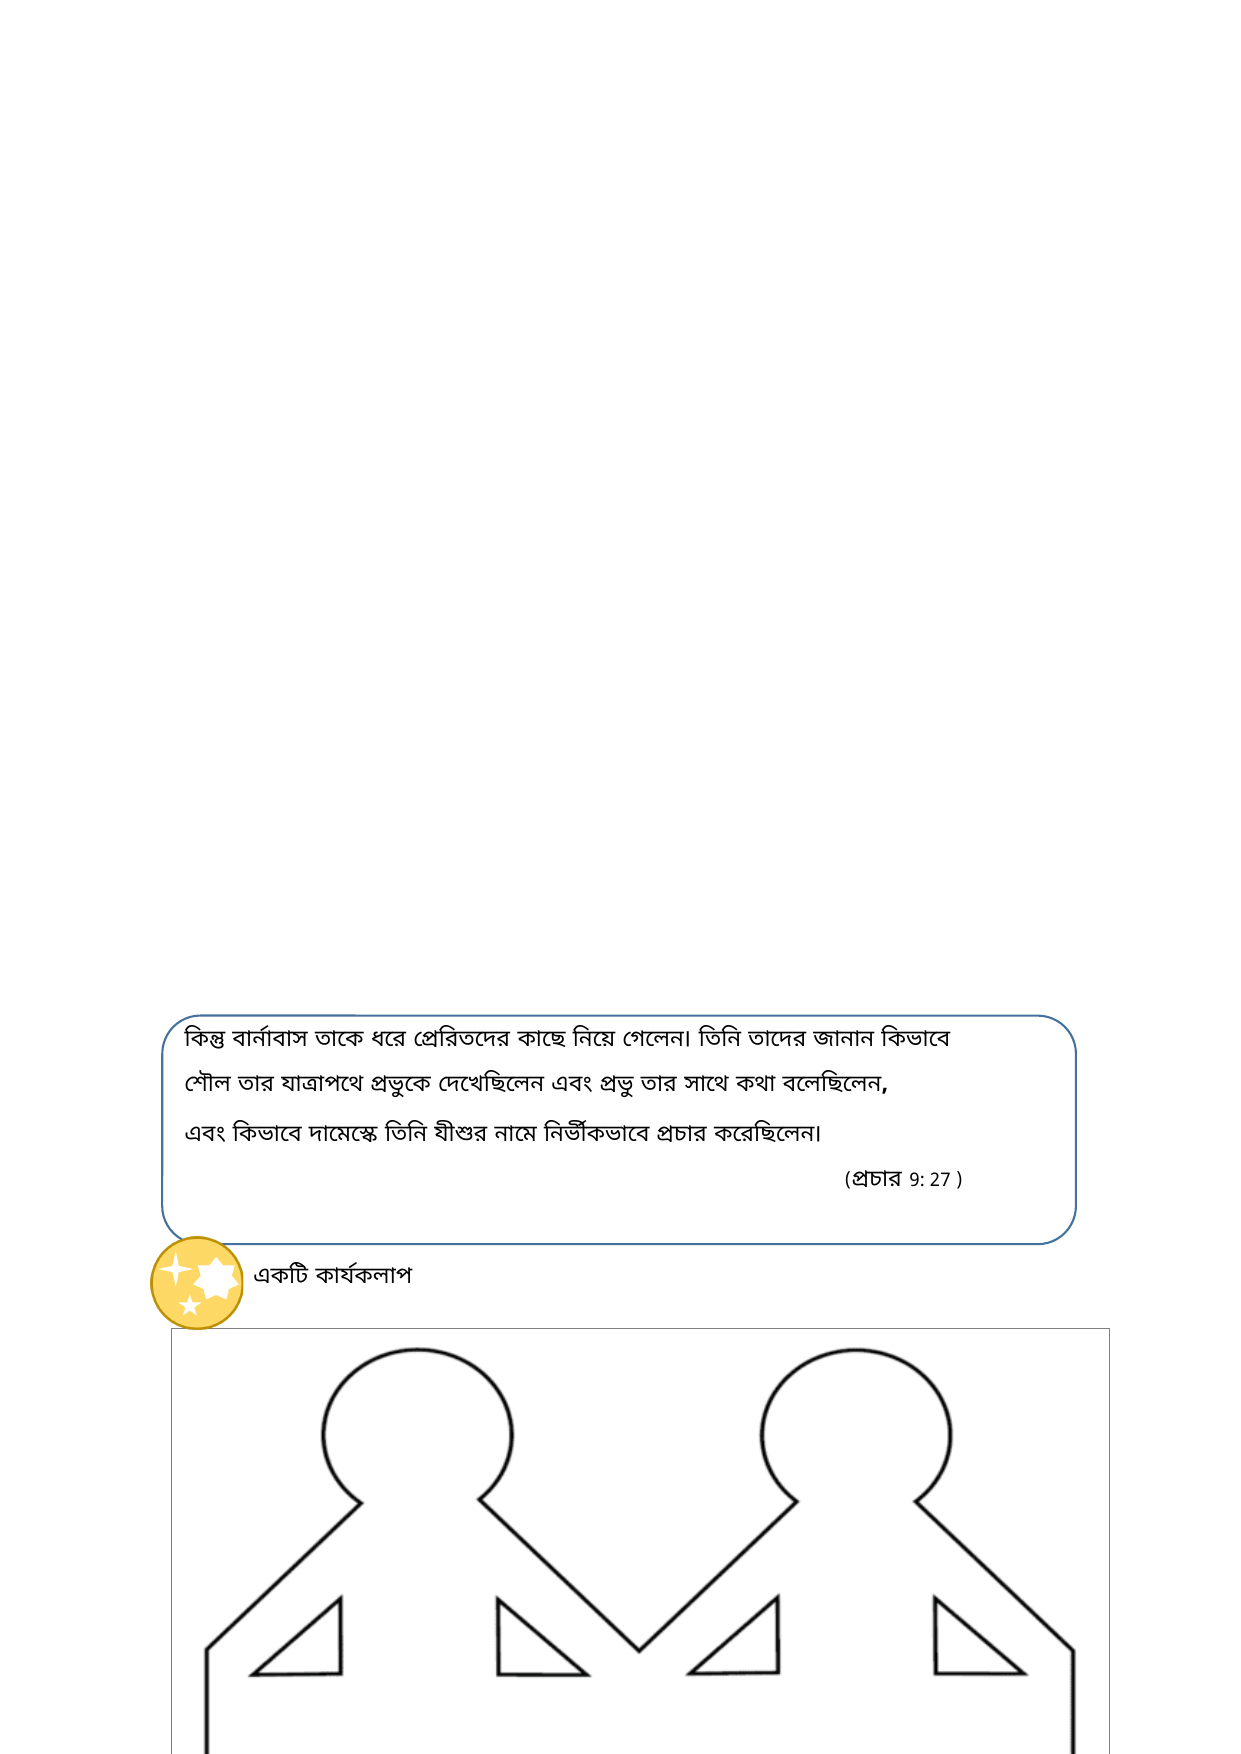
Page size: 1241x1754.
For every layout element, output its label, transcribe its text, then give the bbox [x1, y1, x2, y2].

text (প্রচার 9: 27 ) [150, 1165, 1090, 1194]
picture [150, 1236, 1109, 1754]
text একটি কার্যকলাপ [244, 1263, 1090, 1289]
text এবং কিভাবে দামেস্কে তিনি যীশুর নামে নির্ভীকভাবে প্রচার করেছিলেন। [150, 1120, 1090, 1146]
text শৌল তার যাত্রাপথে প্রভুকে দেখেছিলেন এবং প্রভু তার সাথে কথা বলেছিলেন, [150, 1070, 1090, 1101]
text কিন্তু বার্নাবাস তাকে ধরে প্রেরিতদের কাছে নিয়ে গেলেন। তিনি তাদের জানান কিভাবে [150, 1025, 1090, 1051]
